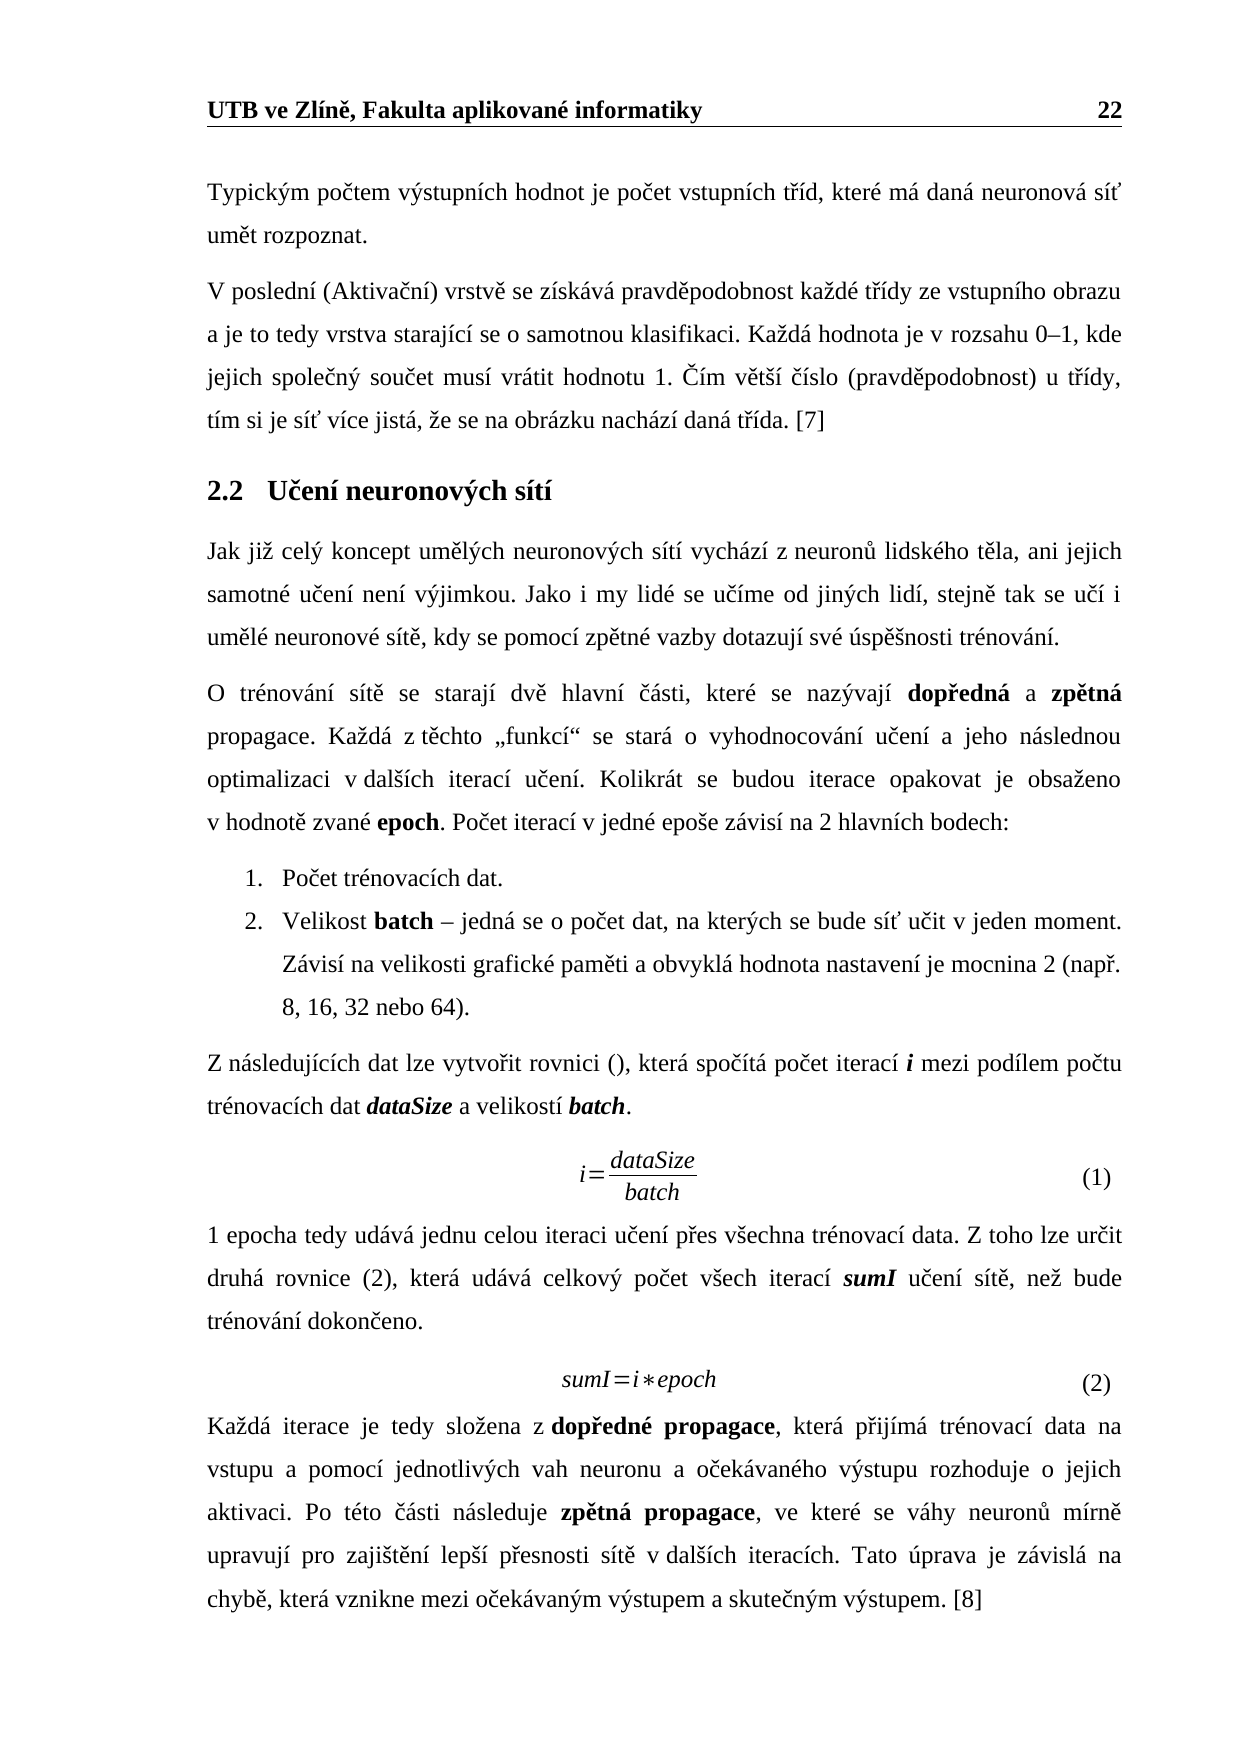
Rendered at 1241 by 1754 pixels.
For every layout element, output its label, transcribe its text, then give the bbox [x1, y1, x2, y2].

text Každá iterace je tedy složena z dopředné propagace, která přijímá trénovací data na vstupu a pomocí jednotlivých vah neuronu a očekávaného výstupu rozhoduje o jejich aktivaci. Po této části následuje zpětná propagace, ve které se váhy neuronů mírně upravují pro zajištění lepší přesnosti sítě v dalších iteracích. Tato úprava je závislá na chybě, která vznikne mezi očekávaným výstupem a skutečným výstupem. [207, 1411, 1122, 1612]
table_header (2) [1071, 1362, 1122, 1411]
text V poslední (Aktivační) vrstvě se získává pravděpodobnost každé třídy ze vstupního obrazu a je to tedy vrstva starající se o samotnou klasifikaci. Každá hodnota je v rozsahu 0–1, kde jejich společný součet musí vrátit hodnotu 1. Čím větší číslo (pravděpodobnost) u třídy, tím si je síť více jistá, že se na obrázku nachází daná třída. [207, 276, 1122, 434]
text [207, 177, 1122, 249]
list Velikost batch – jedná se o počet dat, na kterých se bude síť učit v jeden moment. Závisí na velikosti grafické paměti a obvyklá hodnota nastavení je mocnina 2 (např. 8, 16, 32 nebo 64). [244, 906, 1122, 1021]
subtitle Učení neuronových sítí [207, 473, 1122, 507]
table_header [207, 1147, 1071, 1220]
text 1 epocha tedy udává jednu celou iteraci učení přes všechna trénovací data. Z toho lze určit druhá rovnice (2), která udává celkový počet všech iterací sumI učení sítě, než bude trénování dokončeno. [207, 1220, 1122, 1335]
text Jak již celý koncept umělých neuronových sítí vychází z neuronů lidského těla, ani jejich samotné učení není výjimkou. Jako i my lidé se učíme od jiných lidí, stejně tak se učí i umělé neuronové sítě, kdy se pomocí zpětné vazby dotazují své úspěšnosti trénování. [207, 536, 1122, 651]
list Počet trénovacích dat. [244, 863, 1122, 892]
text Z následujících dat lze vytvořit rovnici (1), která spočítá počet iterací i mezi podílem počtu trénovacích dat dataSize a velikostí batch. [207, 1048, 1122, 1120]
table_header (1) [1071, 1147, 1122, 1220]
table_header [207, 1362, 1071, 1411]
text O trénování sítě se starají dvě hlavní části, které se nazývají dopředná a zpětná propagace. Každá z těchto „funkcí“ se stará o vyhodnocování učení a jeho následnou optimalizaci v dalších iterací učení. Kolikrát se budou iterace opakovat je obsaženo v hodnotě zvané epoch. Počet iterací v jedné epoše závisí na 2 hlavních bodech: [207, 678, 1122, 836]
